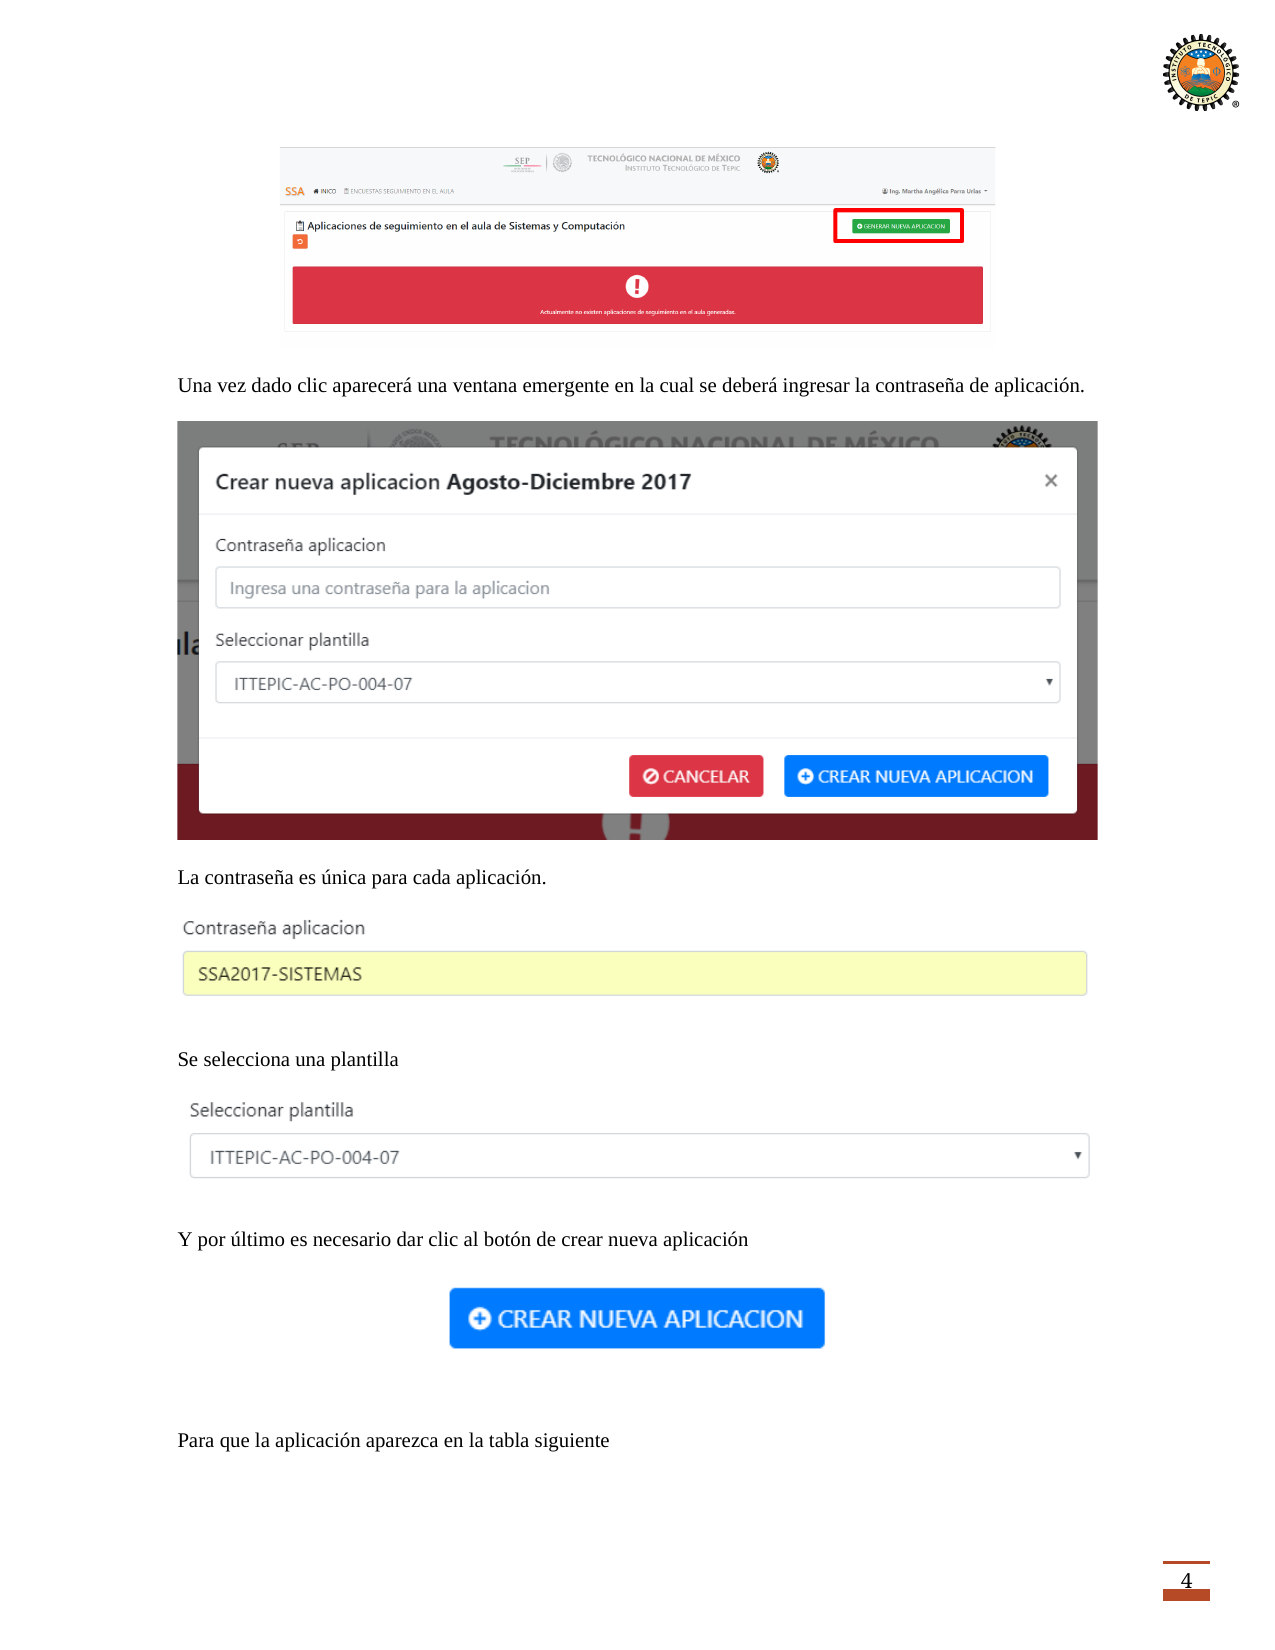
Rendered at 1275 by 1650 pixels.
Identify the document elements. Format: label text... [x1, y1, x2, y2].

picture [1161, 32, 1241, 113]
text Para que la aplicación aparezca en la tabla siguiente [177, 1428, 1098, 1452]
picture [177, 421, 1098, 840]
text La contraseña es única para cada aplicación. [177, 865, 1098, 889]
text Y por último es necesario dar clic al botón de crear nueva aplicación [177, 1227, 1098, 1251]
picture [177, 1095, 1098, 1202]
picture [279, 147, 996, 349]
text Se selecciona una plantilla [177, 1047, 1098, 1071]
text Una vez dado clic aparecerá una ventana emergente en la cual se deberá ingresar la contraseña de aplicación. [177, 373, 1098, 397]
picture [439, 1275, 836, 1355]
picture [177, 913, 1098, 1022]
